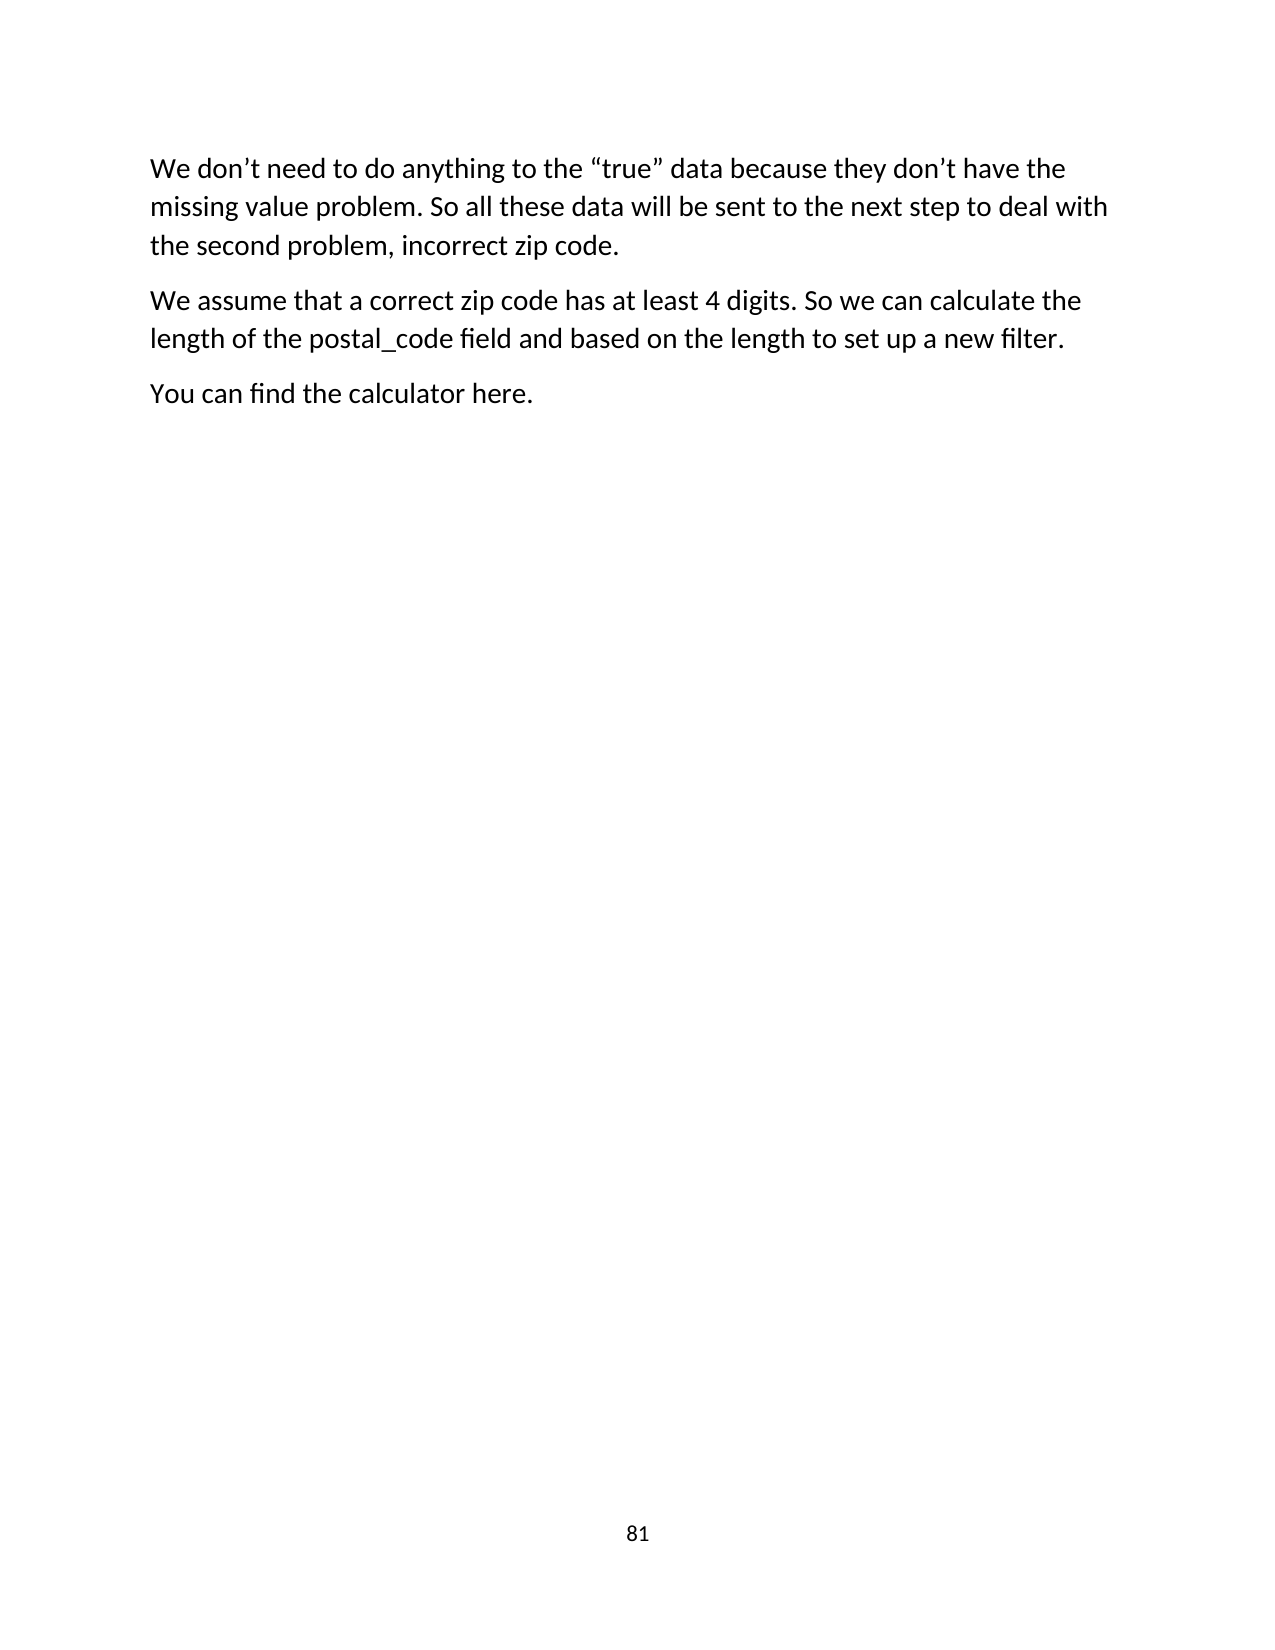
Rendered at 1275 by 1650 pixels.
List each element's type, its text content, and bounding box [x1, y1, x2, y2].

text We don’t need to do anything to the “true” data because they don’t have the missing value problem. So all these data will be sent to the next step to deal with the second problem, incorrect zip code. [150, 150, 1125, 262]
text We assume that a correct zip code has at least 4 digits. So we can calculate the length of the postal_code field and based on the length to set up a new filter. [150, 282, 1125, 356]
text You can find the calculator here. [150, 376, 1125, 411]
